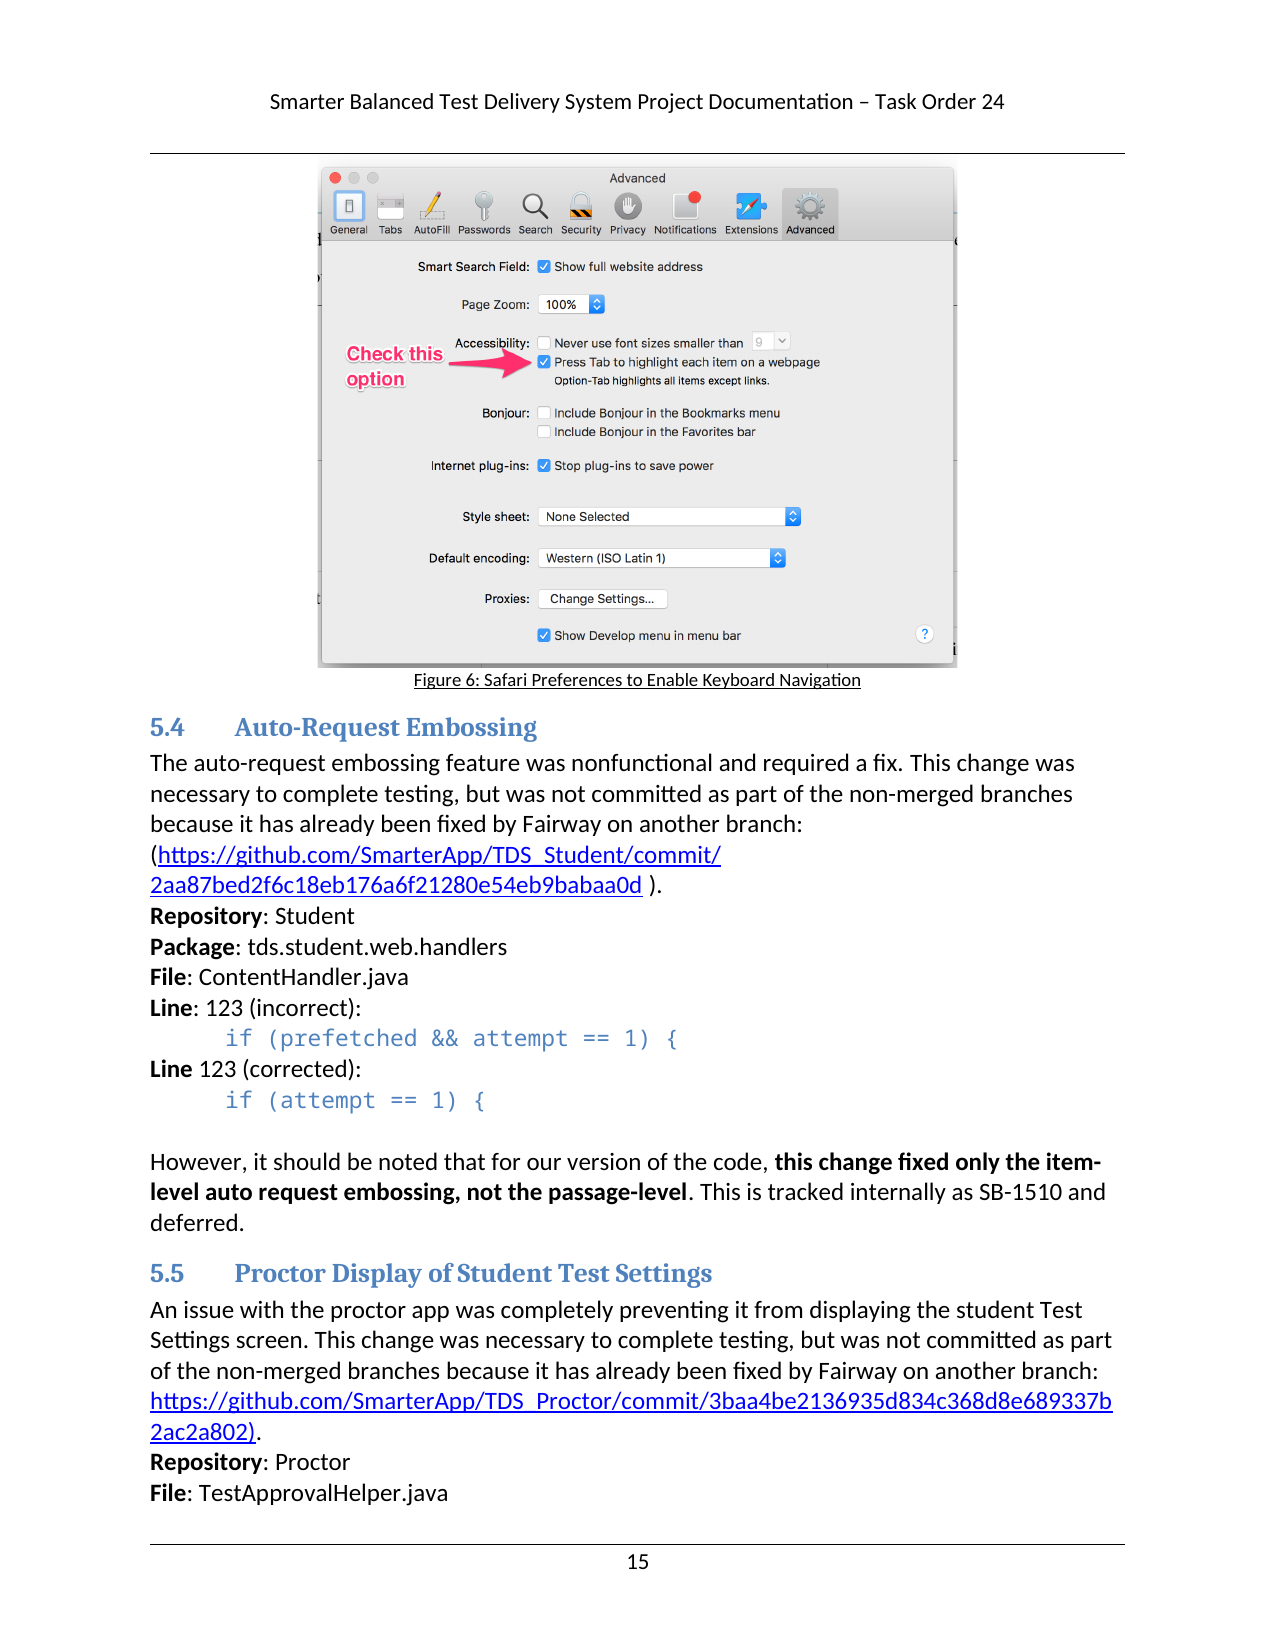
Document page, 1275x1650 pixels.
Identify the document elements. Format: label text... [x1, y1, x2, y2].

text Line: 123 (incorrect): [150, 992, 1125, 1022]
text Package: tds.student.web.handlers [150, 931, 1125, 961]
text (https://github.com/SmarterApp/TDS_Student/commit/2aa87bed2f6c18eb176a6f21280e54eb9babaa0d ). [150, 839, 1125, 900]
text The auto-request embossing feature was nonfunctional and required a fix. This change was necessary to complete testing, but was not committed as part of the non-merged branches because it has already been fixed by Fairway on another branch: [150, 747, 1125, 839]
subtitle Auto-Request Embossing [150, 712, 1125, 743]
text Line 123 (corrected): [150, 1053, 1125, 1084]
text An issue with the proctor app was completely preventing it from displaying the student Test Settings screen. This change was necessary to complete testing, but was not committed as part of the non-merged branches because it has already been fixed by Fairway on another branch: https://github.com/SmarterApp/TDS_Proctor/commit/3baa4be2136935d834c368d8e689337b2ac2a802). [150, 1294, 1125, 1446]
text However, it should be noted that for our version of the code, this change fixed only the item-level auto request embossing, not the passage-level. This is tracked internally as SB-1510 and deferred. [150, 1146, 1125, 1237]
text Repository: Student [150, 900, 1125, 931]
subtitle Proctor Display of Student Test Settings [150, 1258, 1125, 1289]
picture [317, 154, 958, 668]
text if (attempt == 1) { [225, 1084, 1125, 1115]
text Repository: Proctor [150, 1446, 1125, 1477]
text File: TestApprovalHelper.java [150, 1477, 1125, 1507]
text if (prefetched && attempt == 1) { [225, 1022, 1125, 1053]
text File: ContentHandler.java [150, 961, 1125, 992]
